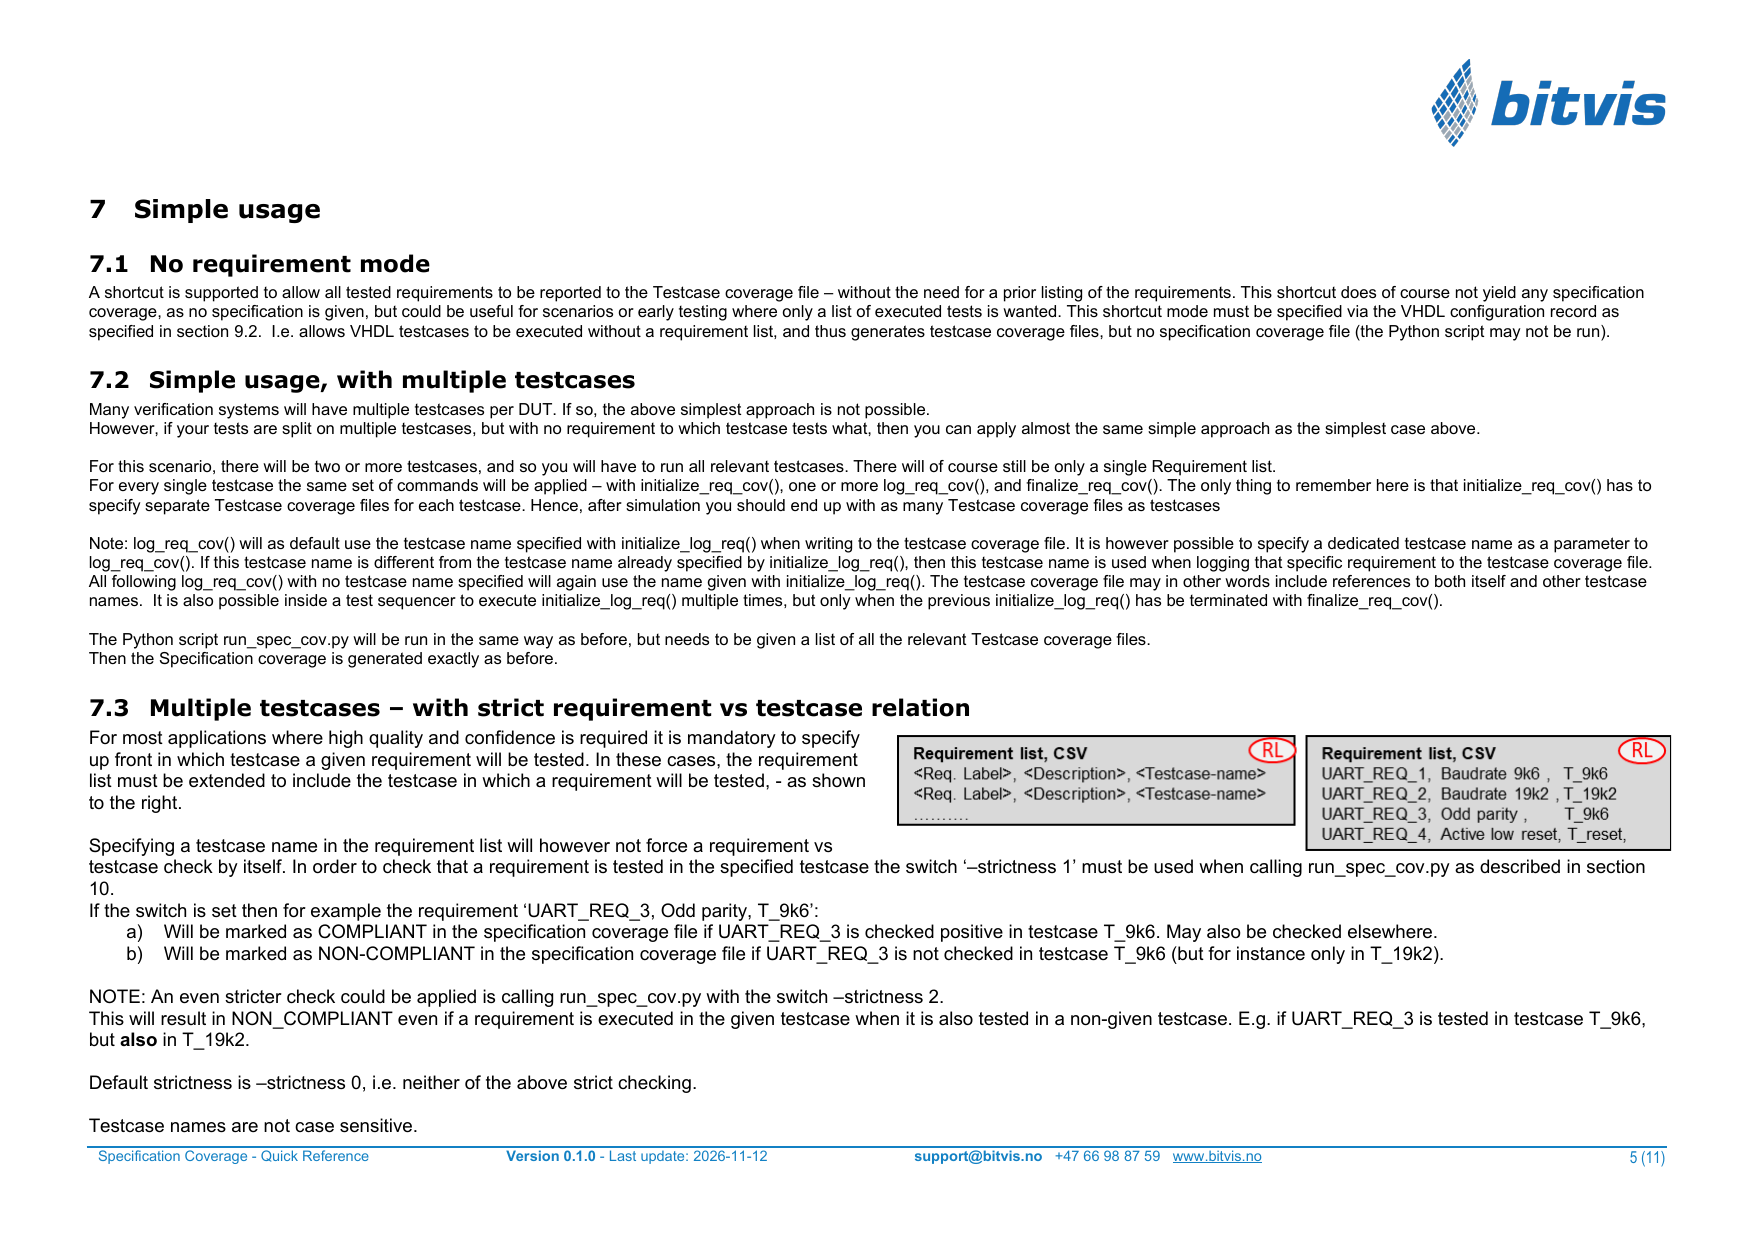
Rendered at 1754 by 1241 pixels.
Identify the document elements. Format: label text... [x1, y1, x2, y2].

text Note: log_req_cov() will as default use the testcase name specified with initialize_log_req() when writing to the testcase coverage file. It is however possible to specify a dedicated testcase name as a parameter to log_req_cov(). If this testcase name is different from the testcase name already specified by initialize_log_req(), then this testcase name is used when logging that specific requirement to the testcase coverage file. All following log_req_cov() with no testcase name specified will again use the name given with initialize_log_req(). The testcase coverage file may in other words include references to both itself and other testcase names. It is also possible inside a test sequencer to execute initialize_log_req() multiple times, but only when the previous initialize_log_req() has be terminated with finalize_req_cov(). [88, 534, 1665, 610]
subtitle Multiple testcases – with strict requirement vs testcase relation [88, 693, 1665, 721]
picture [897, 728, 1672, 855]
subtitle No requirement mode [88, 249, 1665, 277]
text Then the Specification coverage is generated exactly as before. [88, 649, 1665, 668]
text Testcase names are not case sensitive. [88, 1115, 1665, 1137]
text If the switch is set then for example the requirement ‘UART_REQ_3, Odd parity, T_9k6’: [88, 899, 1665, 921]
subtitle Simple usage [88, 193, 1665, 224]
list Will be marked as NON-COMPLIANT in the specification coverage file if UART_REQ_3 is not checked in testcase T_9k6 (but for instance only in T_19k2). [126, 943, 1665, 964]
text For most applications where high quality and confidence is required it is mandatory to specify up front in which testcase a given requirement will be tested. In these cases, the requirement list must be extended to include the testcase in which a requirement will be tested, - as shown to the right. [88, 727, 1665, 813]
text For this scenario, there will be two or more testcases, and so you will have to run all relevant testcases. There will of course still be only a single Requirement list. [88, 457, 1665, 476]
text Specifying a testcase name in the requirement list will however not force a requirement vs testcase check by itself. In order to check that a requirement is tested in the specified testcase the switch ‘–strictness 1’ must be used when calling run_spec_cov.py as described in section 10. [88, 835, 1665, 899]
text NOTE: An even stricter check could be applied is calling run_spec_cov.py with the switch –strictness 2. This will result in NON_COMPLIANT even if a requirement is executed in the given testcase when it is also tested in a non-given testcase. E.g. if UART_REQ_3 is tested in testcase T_9k6, but also in T_19k2. [88, 986, 1665, 1050]
subtitle Simple usage, with multiple testcases [88, 366, 1665, 393]
picture [1431, 59, 1666, 147]
text The Python script run_spec_cov.py will be run in the same way as before, but needs to be given a list of all the relevant Testcase coverage files. [88, 629, 1665, 649]
list Will be marked as COMPLIANT in the specification coverage file if UART_REQ_3 is checked positive in testcase T_9k6. May also be checked elsewhere. [126, 921, 1665, 943]
text A shortcut is supported to allow all tested requirements to be reported to the Testcase coverage file – without the need for a prior listing of the requirements. This shortcut does of course not yield any specification coverage, as no specification is given, but could be useful for scenarios or early testing where only a list of executed tests is wanted. This shortcut mode must be specified via the VHDL configuration record as specified in section 9.2. I.e. allows VHDL testcases to be executed without a requirement list, and thus generates testcase coverage files, but no specification coverage file (the Python script may not be run). [88, 283, 1665, 341]
text Many verification systems will have multiple testcases per DUT. If so, the above simplest approach is not possible. [88, 399, 1665, 419]
text For every single testcase the same set of commands will be applied – with initialize_req_cov(), one or more log_req_cov(), and finalize_req_cov(). The only thing to remember here is that initialize_req_cov() has to specify separate Testcase coverage files for each testcase. Hence, after simulation you should end up with as many Testcase coverage files as testcases [88, 476, 1665, 514]
text Default strictness is –strictness 0, i.e. neither of the above strict checking. [88, 1072, 1665, 1093]
text However, if your tests are split on multiple testcases, but with no requirement to which testcase tests what, then you can apply almost the same simple approach as the simplest case above. [88, 419, 1665, 438]
